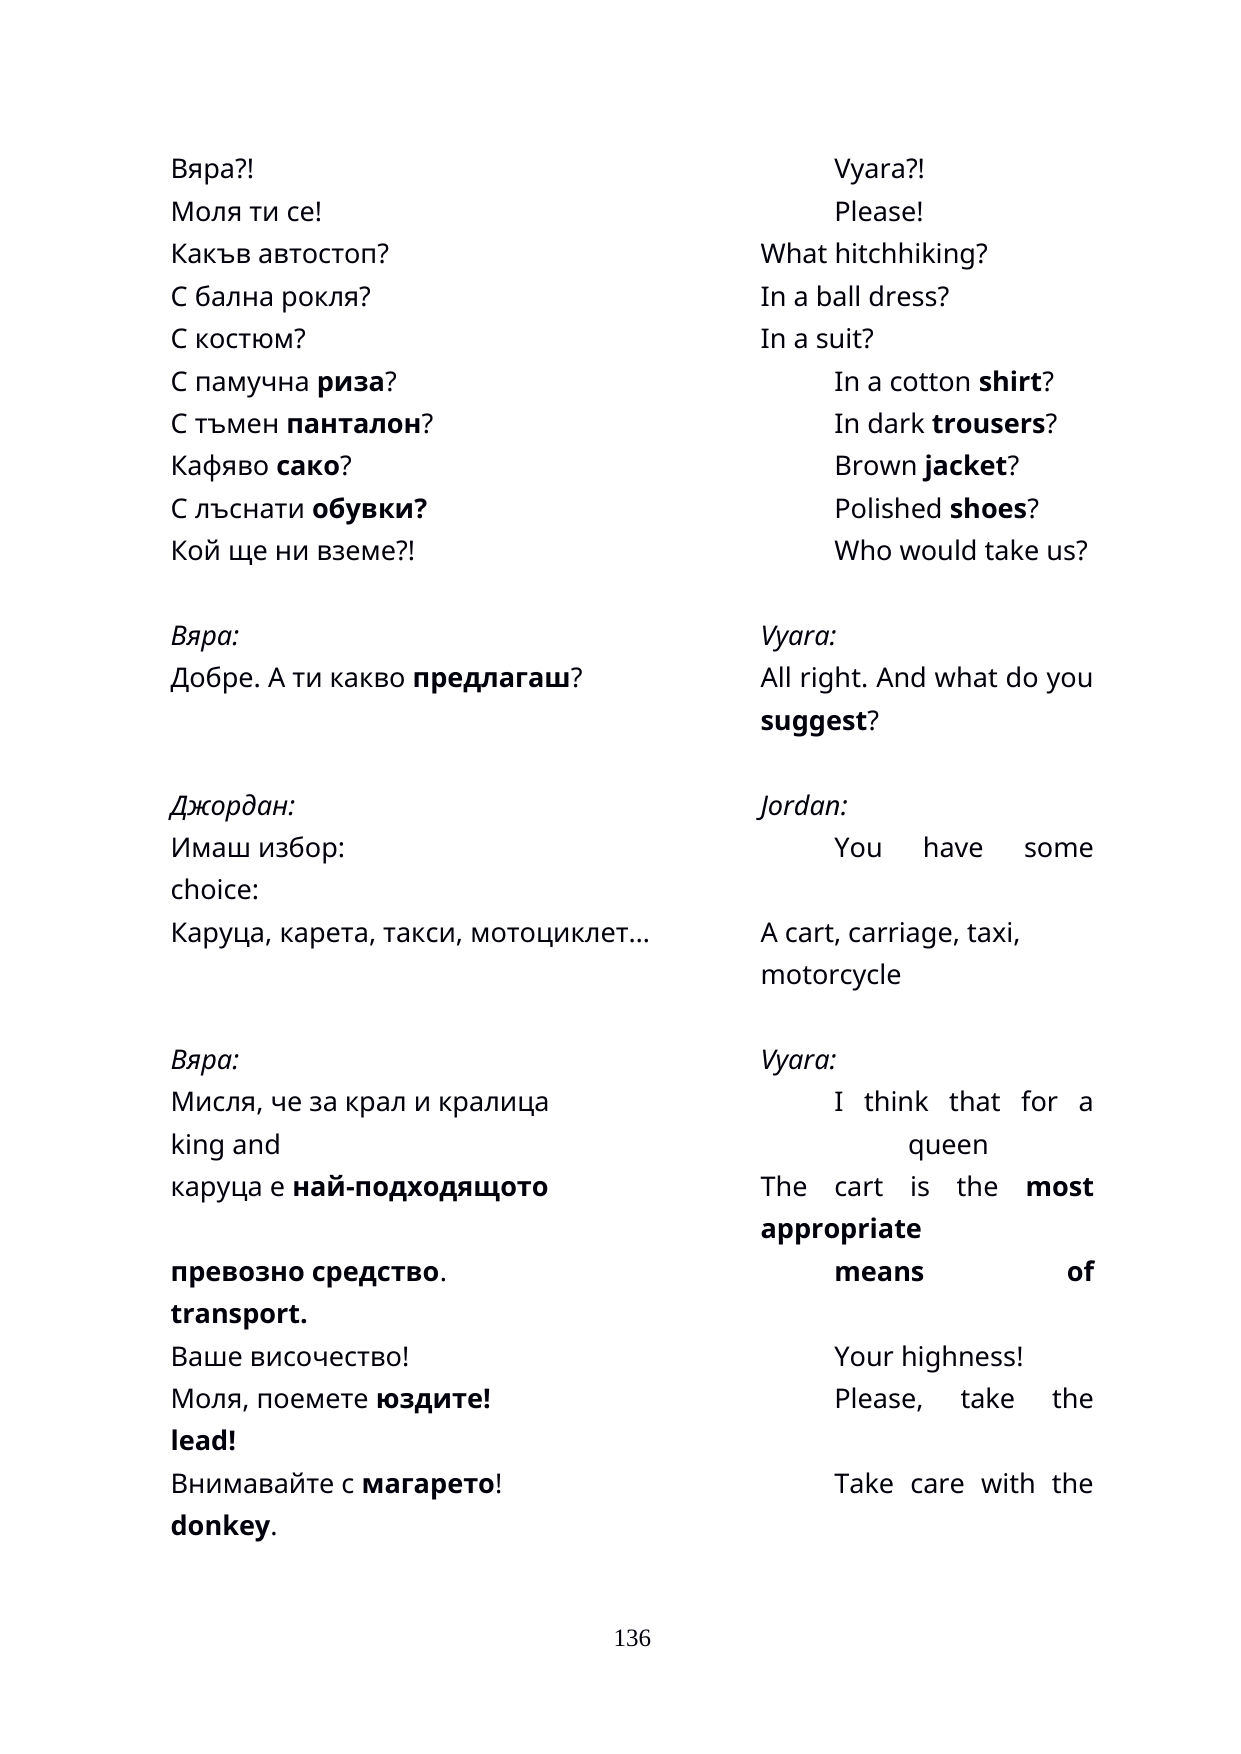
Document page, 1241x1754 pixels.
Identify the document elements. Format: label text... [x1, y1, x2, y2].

text Добре. А ти какво предлагаш? All right. And what do you suggest? [170, 659, 1094, 738]
text Ваше височество! Your highness! [170, 1337, 1094, 1374]
text каруца е най-подходящото The cart is the most appropriate [170, 1167, 1094, 1247]
text Имаш избор: You have some choice: [170, 828, 1094, 908]
text С тъмен панталон? In dark trousers? [170, 404, 1094, 441]
text Внимавайте с магарето! Take care with the donkey. [170, 1464, 1094, 1543]
text С костюм? In a suit? [170, 319, 1094, 356]
text Моля, поемете юздите! Please, take the lead! [170, 1379, 1094, 1459]
text Вяра: Vyara: [170, 616, 1094, 653]
text Какъв автостоп? What hitchhiking? [170, 235, 1094, 272]
text Моля ти се! Please! [170, 192, 1094, 229]
text Мисля, че за крал и кралица I think that for a king and queen [170, 1083, 1094, 1162]
text С памучна риза? In a cotton shirt? [170, 362, 1094, 399]
text превозно средство. means of transport. [170, 1252, 1094, 1332]
text С лъснати обувки? Polished shoes? [170, 489, 1094, 526]
text Вяра: Vyara: [170, 1040, 1094, 1077]
text Кой ще ни вземе?! Who would take us? [170, 532, 1094, 568]
text Джордан: Jordan: [170, 786, 1094, 823]
text Каруца, карета, такси, мотоциклет… A cart, carriage, taxi, motorcycle [170, 913, 1094, 992]
text С бална рокля? In a ball dress? [170, 277, 1094, 314]
text Кафяво сако? Brown jacket? [170, 447, 1094, 484]
text Вяра?! Vyara?! [170, 150, 1094, 187]
